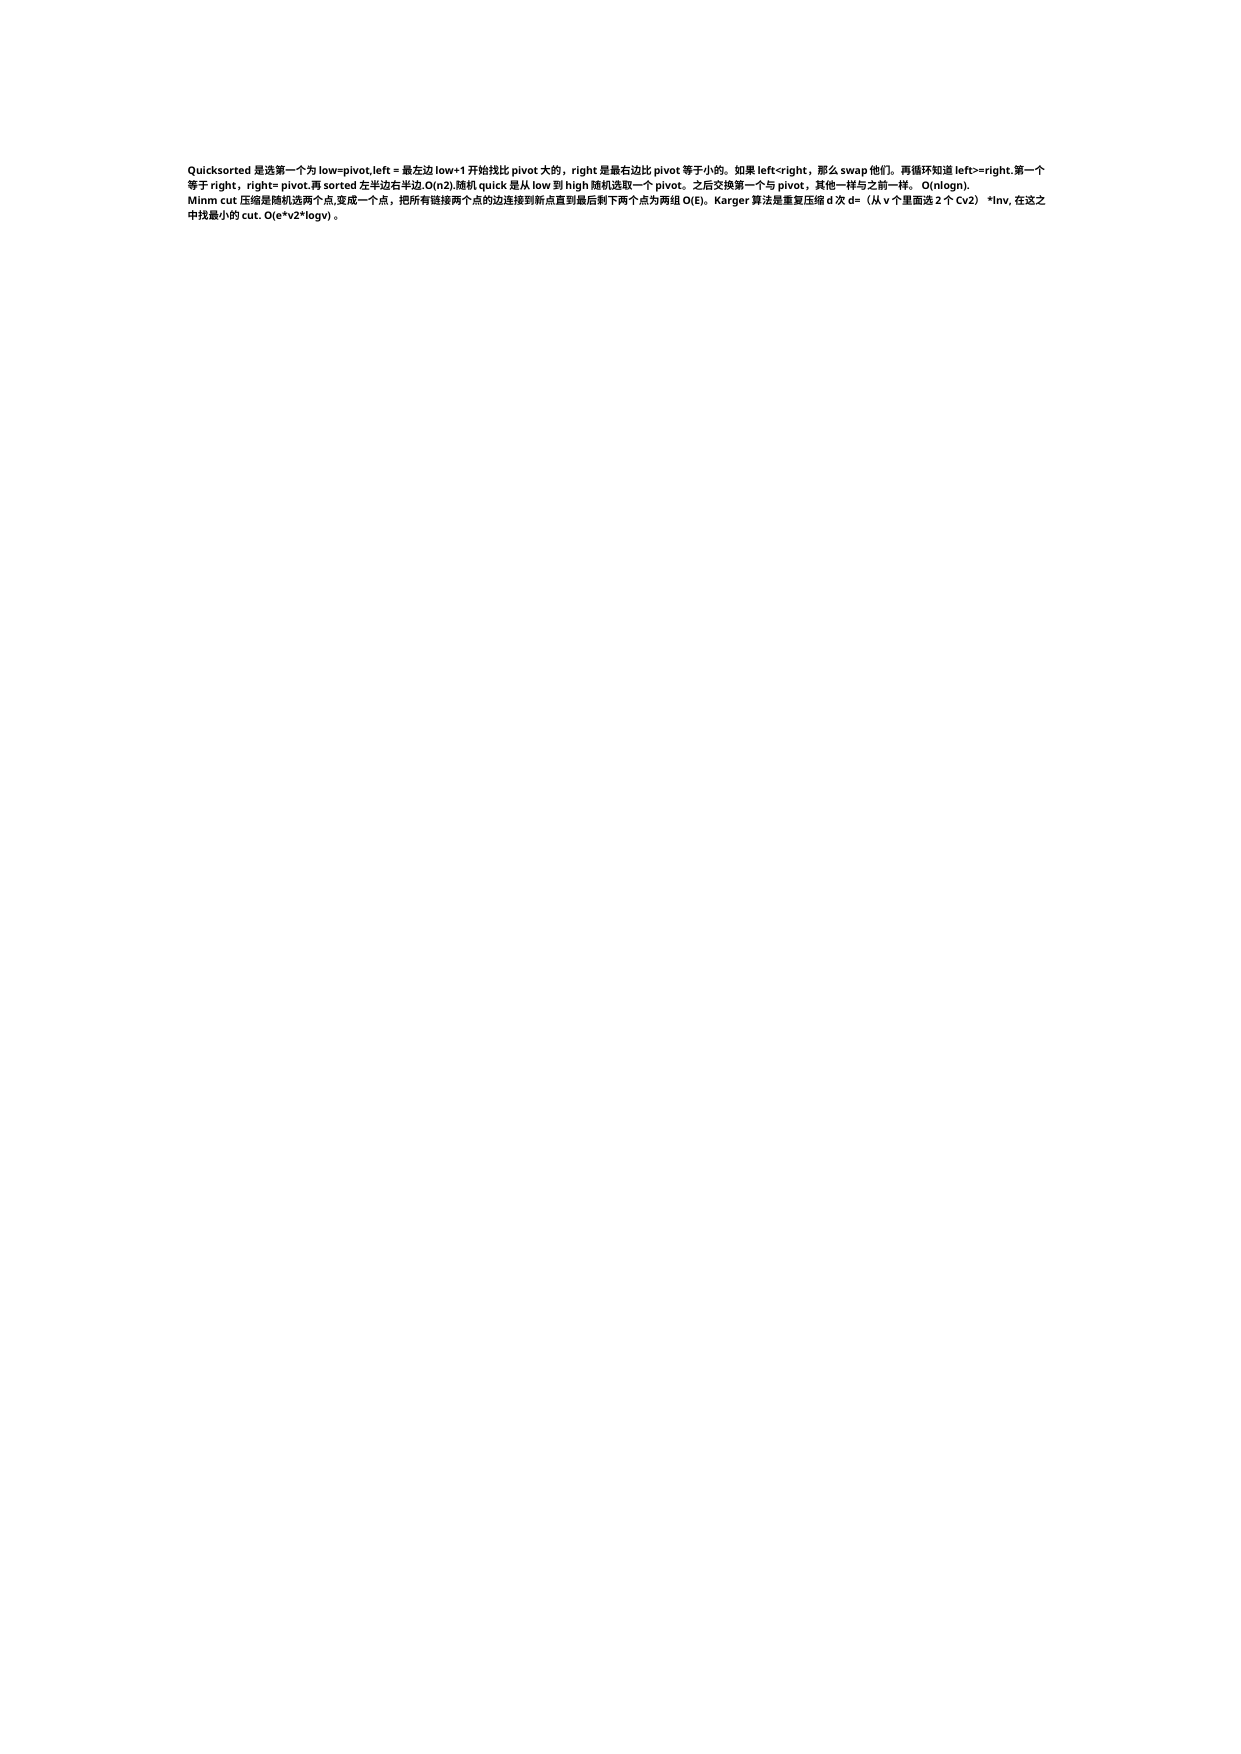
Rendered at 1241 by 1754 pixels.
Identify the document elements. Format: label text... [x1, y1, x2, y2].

text Quicksorted 是选第一个为low=pivot,left = 最左边low+1开始找比pivot大的，right是最右边比pivot等于小的。如果left<right，那么swap他们。再循环知道left>=right.第一个等于right，right= pivot.再sorted左半边右半边.O(n2).随机quick是从low到high随机选取一个pivot。之后交换第一个与pivot，其他一样与之前一样。 O(nlogn). [187, 162, 1053, 192]
text Minm cut 压缩是随机选两个点,变成一个点，把所有链接两个点的边连接到新点直到最后剩下两个点为两组O(E)。Karger算法是重复压缩d次 d=（从v个里面选2个Cv2） *lnv, 在这之中找最小的cut. O(e*v2*logv) 。 [187, 192, 1053, 222]
